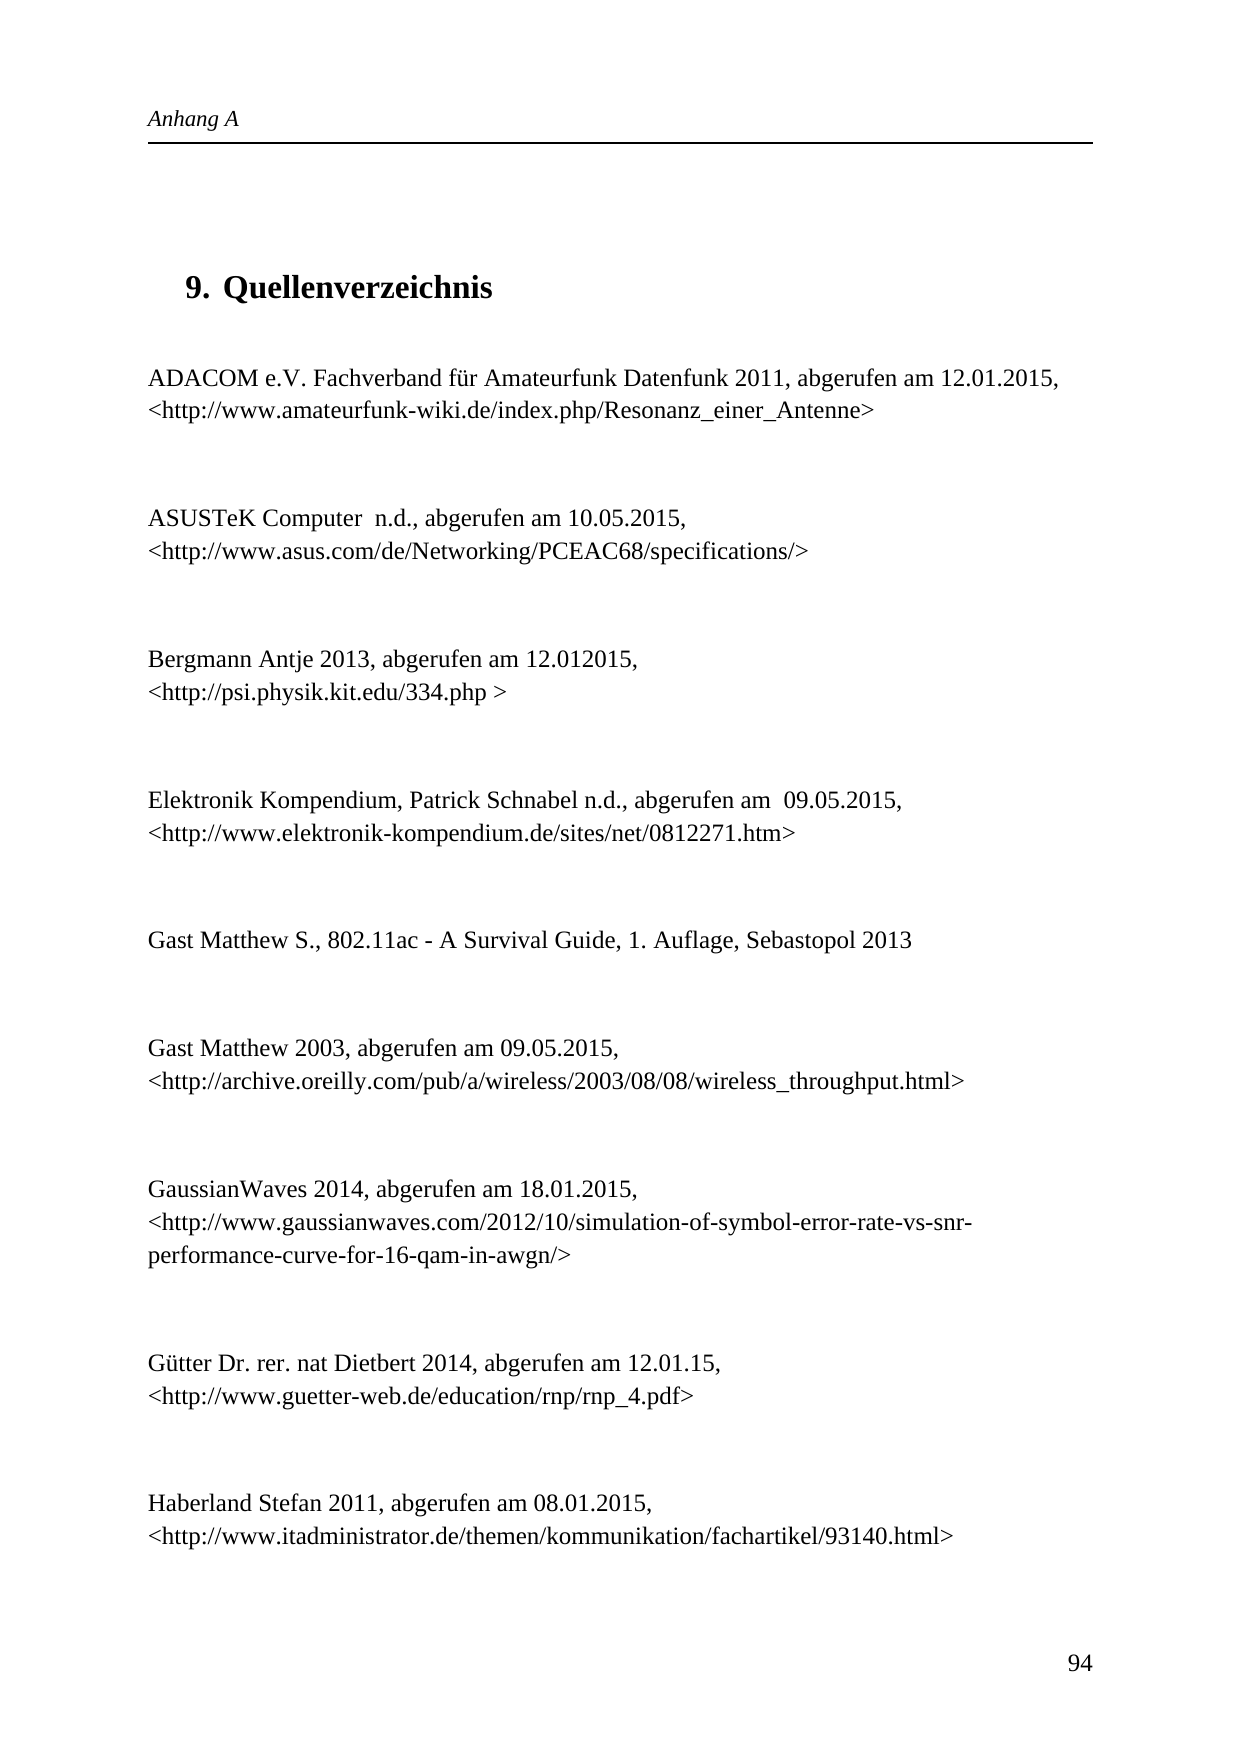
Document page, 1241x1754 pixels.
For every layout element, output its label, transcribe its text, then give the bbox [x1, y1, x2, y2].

text Gütter Dr. rer. nat Dietbert 2014, abgerufen am 12.01.15, <http://www.guetter-web.de/education/rnp/rnp_4.pdf> [148, 1348, 1093, 1409]
text ADACOM e.V. Fachverband für Amateurfunk Datenfunk 2011, abgerufen am 12.01.2015, <http://www.amateurfunk-wiki.de/index.php/Resonanz_einer_Antenne> [148, 363, 1093, 424]
text Elektronik Kompendium, Patrick Schnabel n.d., abgerufen am 09.05.2015, <http://www.elektronik-kompendium.de/sites/net/0812271.htm> [148, 785, 1093, 847]
text Bergmann Antje 2013, abgerufen am 12.012015, <http://psi.physik.kit.edu/334.php > [148, 644, 1093, 706]
text Gast Matthew S., 802.11ac - A Survival Guide, 1. Auflage, Sebastopol 2013 [148, 926, 1093, 954]
subtitle Quellenverzeichnis [185, 268, 1093, 306]
text Gast Matthew 2003, abgerufen am 09.05.2015, <http://archive.oreilly.com/pub/a/wireless/2003/08/08/wireless_throughput.html> [148, 1033, 1093, 1095]
text ASUSTeK Computer n.d., abgerufen am 10.05.2015, <http://www.asus.com/de/Networking/PCEAC68/specifications/> [148, 503, 1093, 565]
text Haberland Stefan 2011, abgerufen am 08.01.2015, <http://www.itadministrator.de/themen/kommunikation/fachartikel/93140.html> [148, 1488, 1093, 1550]
text GaussianWaves 2014, abgerufen am 18.01.2015, <http://www.gaussianwaves.com/2012/10/simulation-of-symbol-error-rate-vs-snr-performance-curve-for-16-qam-in-awgn/> [148, 1174, 1093, 1269]
